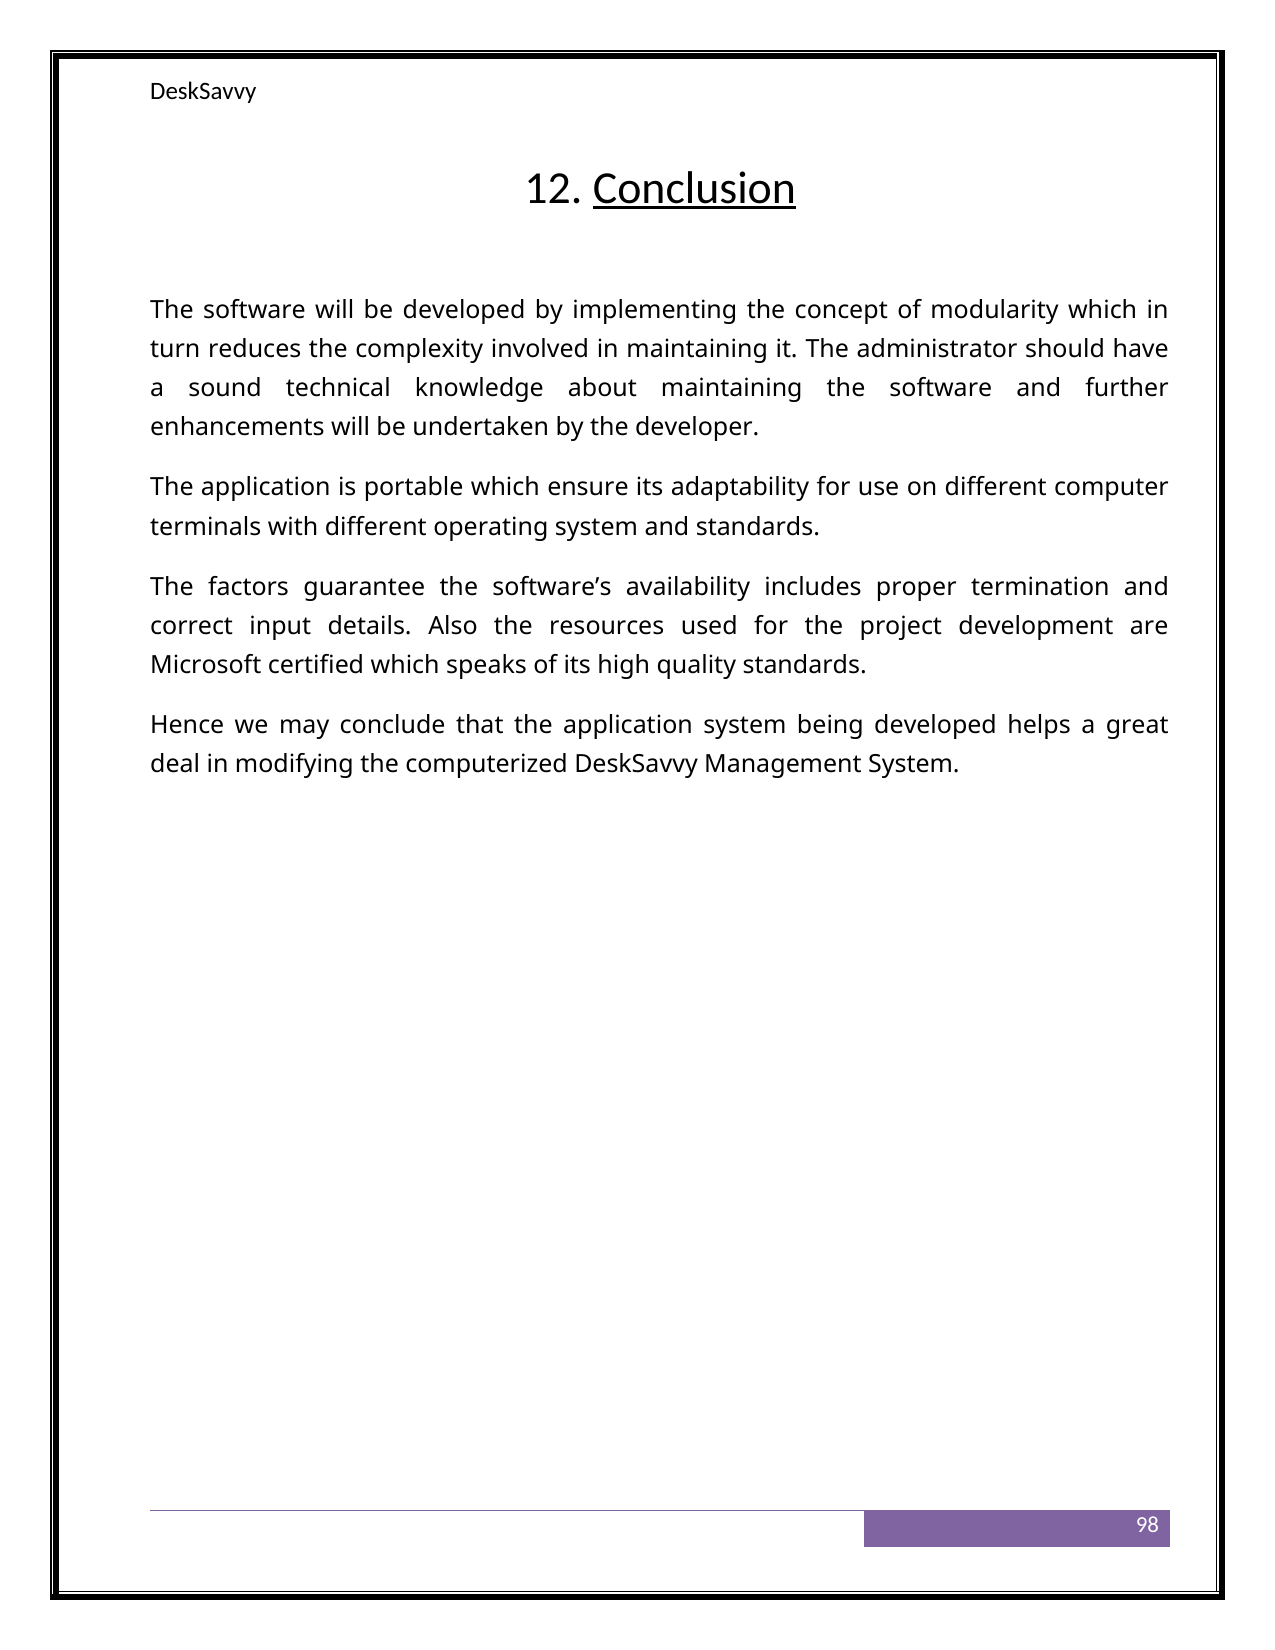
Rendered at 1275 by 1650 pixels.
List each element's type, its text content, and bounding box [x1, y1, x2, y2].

text The software will be developed by implementing the concept of modularity which in turn reduces the complexity involved in maintaining it. The administrator should have a sound technical knowledge about maintaining the software and further enhancements will be undertaken by the developer. [150, 292, 1170, 443]
text 12. Conclusion [150, 159, 1170, 215]
text The application is portable which ensure its adaptability for use on different computer terminals with different operating system and standards. [150, 469, 1170, 542]
text The factors guarantee the software’s availability includes proper termination and correct input details. Also the resources used for the project development are Microsoft certified which speaks of its high quality standards. [150, 568, 1170, 681]
text Hence we may conclude that the application system being developed helps a great deal in modifying the computerized DeskSavvy Management System. [150, 707, 1170, 780]
